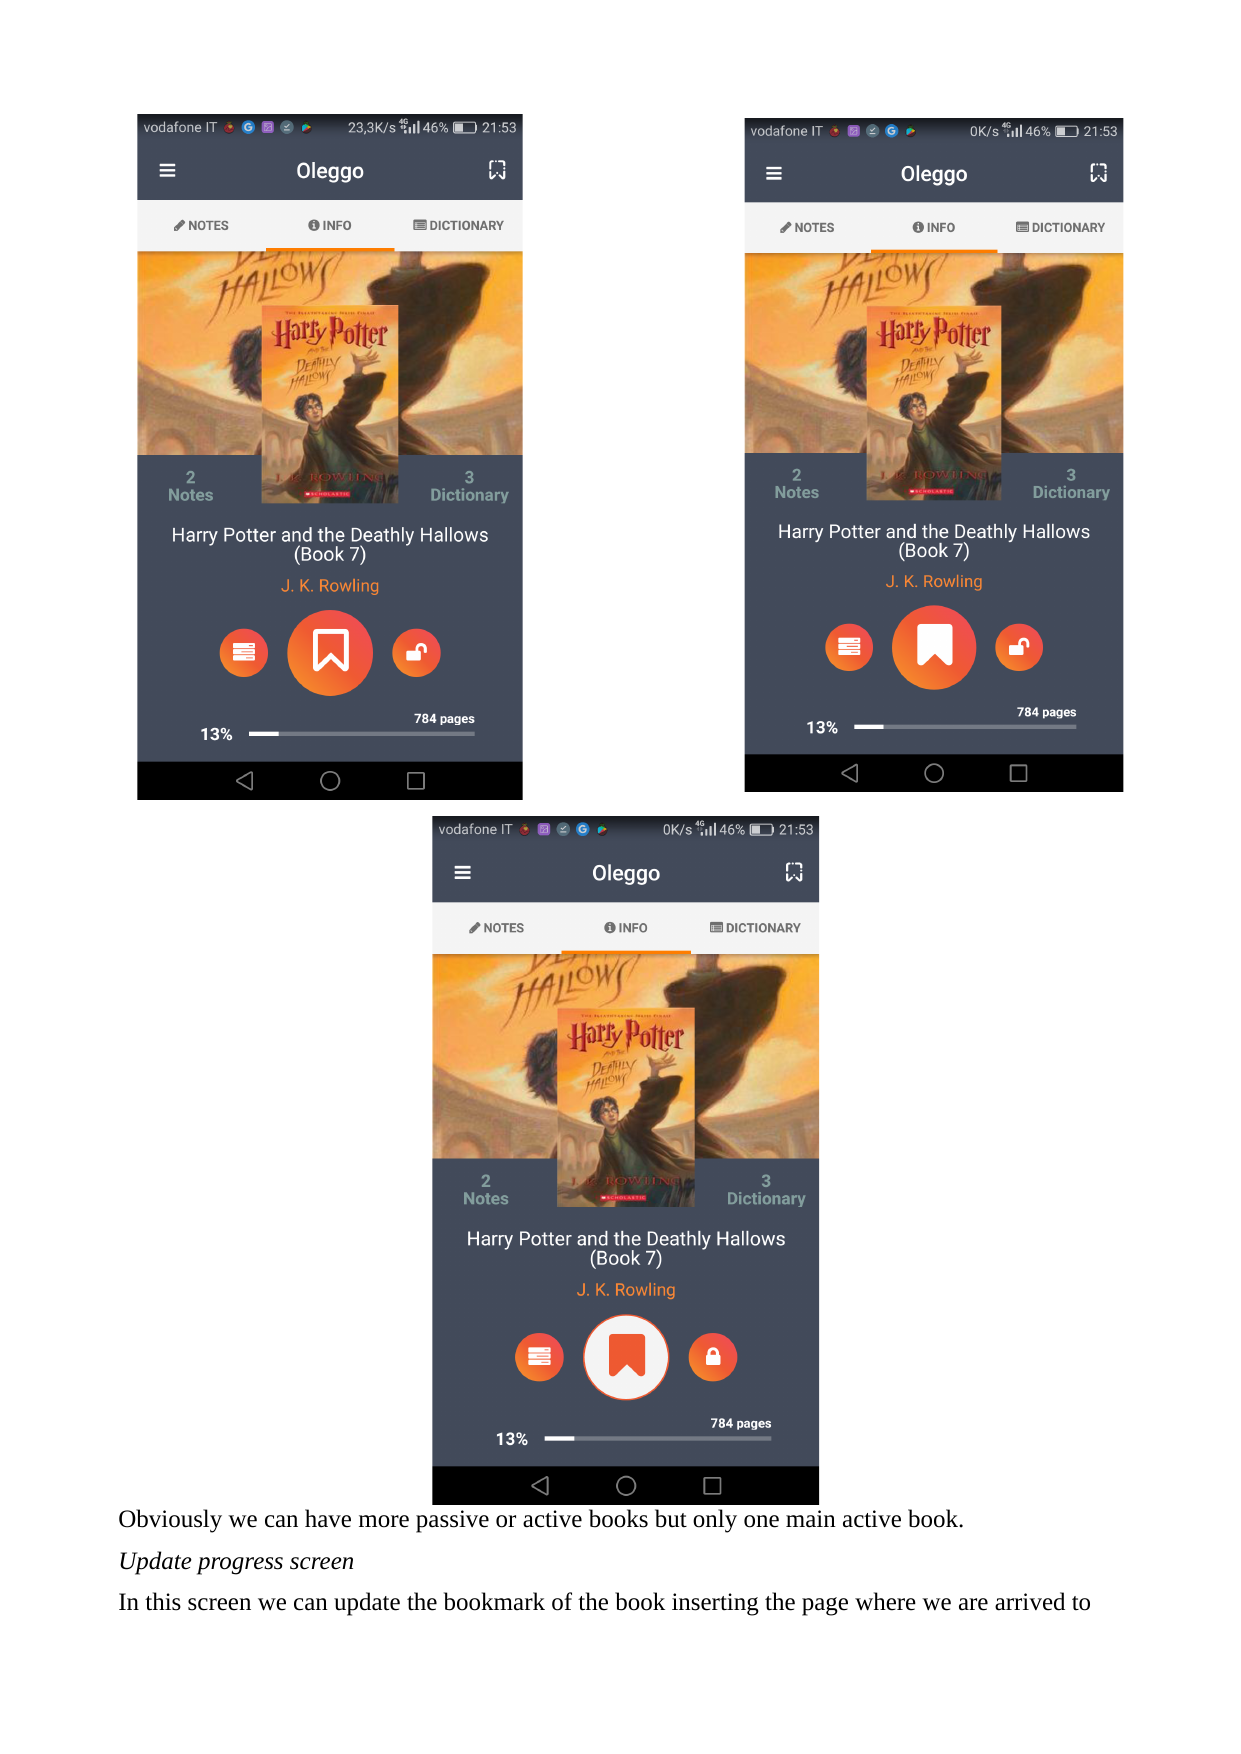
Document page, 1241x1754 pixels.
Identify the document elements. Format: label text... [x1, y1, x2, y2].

picture [432, 816, 820, 1505]
picture [744, 118, 1124, 792]
picture [137, 114, 523, 800]
text Update progress screen [118, 1546, 1122, 1574]
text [118, 1587, 1122, 1616]
